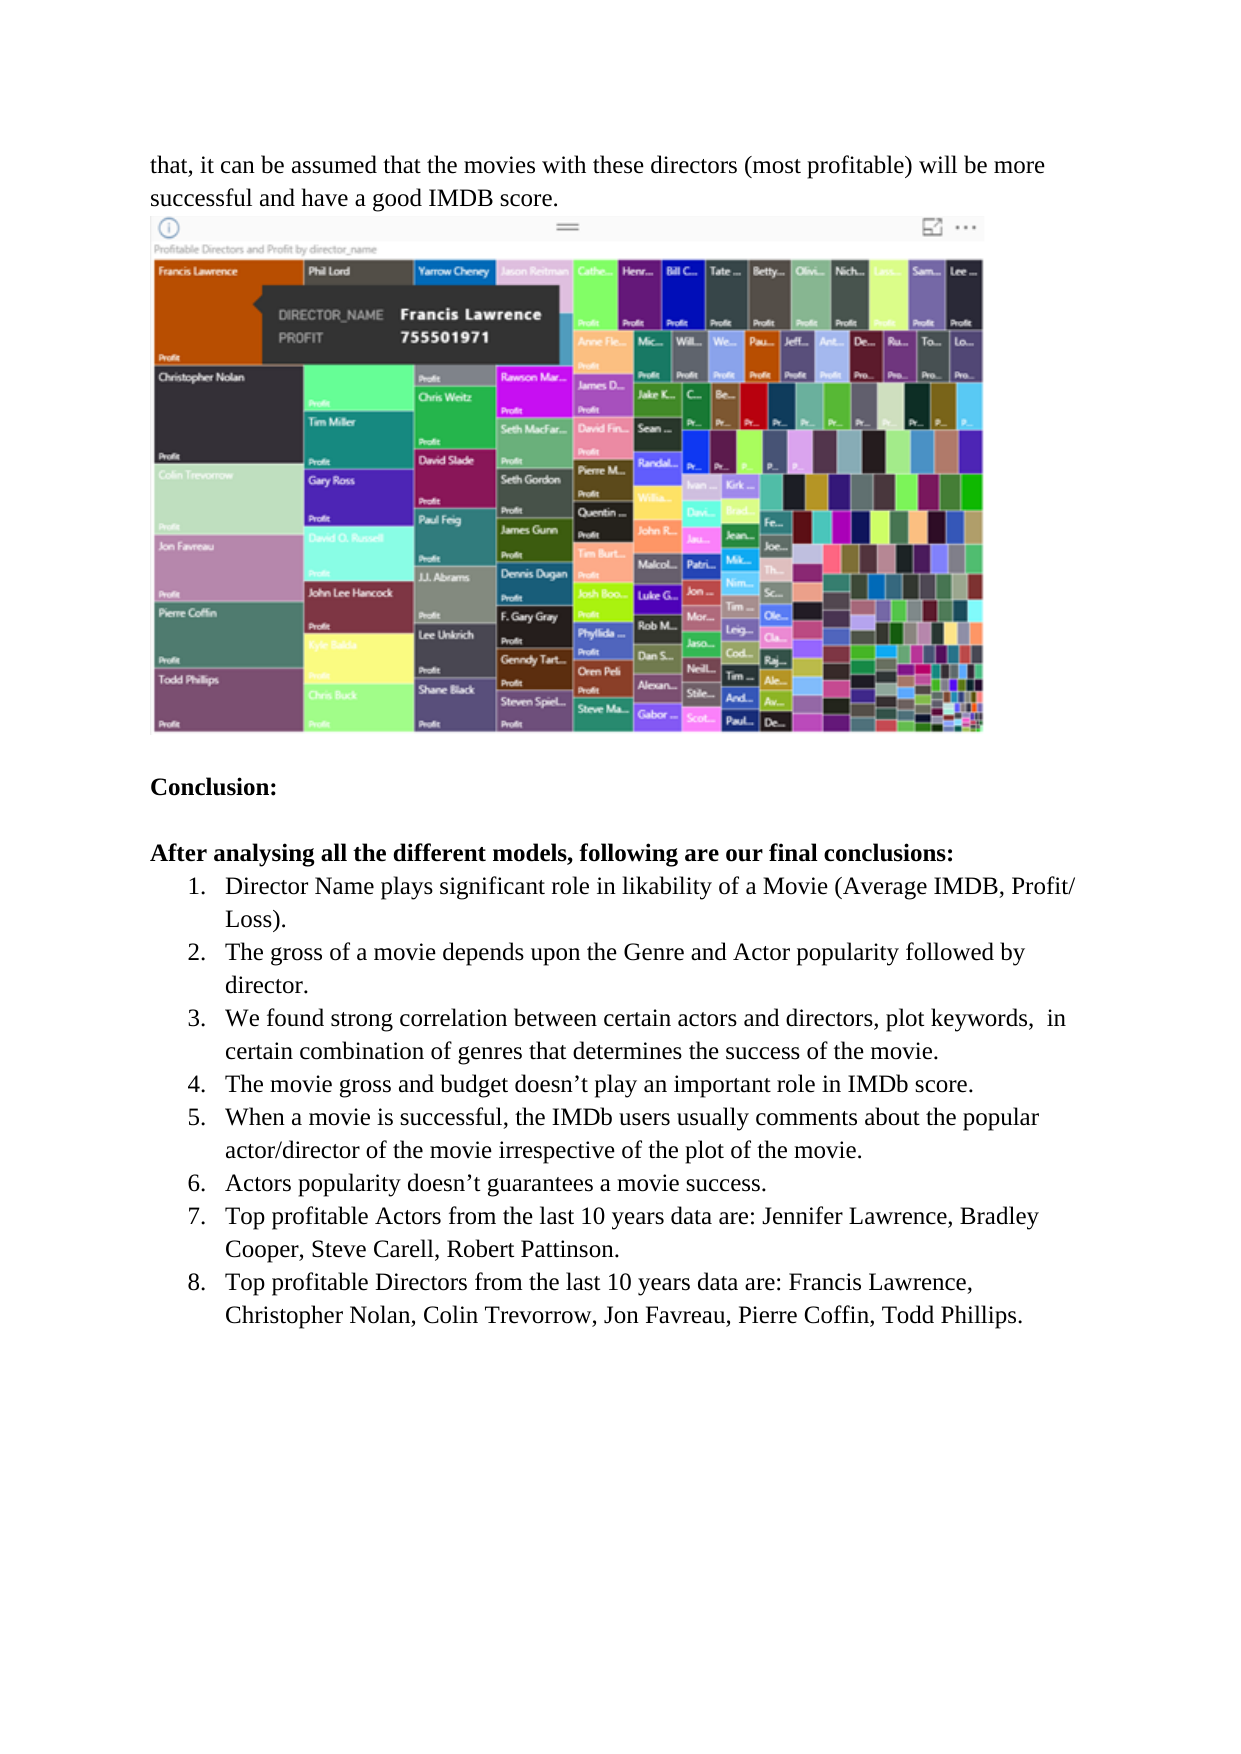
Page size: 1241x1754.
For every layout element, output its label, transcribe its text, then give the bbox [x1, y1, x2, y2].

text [150, 150, 1090, 212]
list The gross of a movie depends upon the Genre and Actor popularity followed by director. [187, 937, 1090, 998]
list Actors popularity doesn’t guarantees a movie success. [187, 1168, 1090, 1197]
list We found strong correlation between certain actors and directors, plot keywords, in certain combination of genres that determines the success of the movie. [187, 1003, 1090, 1064]
list When a movie is successful, the IMDb users usually comments about the popular actor/director of the movie irrespective of the plot of the movie. [187, 1102, 1090, 1164]
list Top profitable Actors from the last 10 years data are: Jennifer Lawrence, Bradley Cooper, Steve Carell, Robert Pattinson. [187, 1201, 1090, 1263]
list The movie gross and budget doesn’t play an important role in IMDb score. [187, 1069, 1090, 1098]
text Conclusion: [150, 772, 1090, 800]
text After analysing all the different models, following are our final conclusions: [150, 838, 1090, 866]
list Director Name plays significant role in likability of a Movie (Average IMDB, Profit/ Loss). [187, 871, 1090, 932]
picture [150, 216, 985, 735]
list Top profitable Directors from the last 10 years data are: Francis Lawrence, Christopher Nolan, Colin Trevorrow, Jon Favreau, Pierre Coffin, Todd Phillips. [187, 1267, 1090, 1329]
